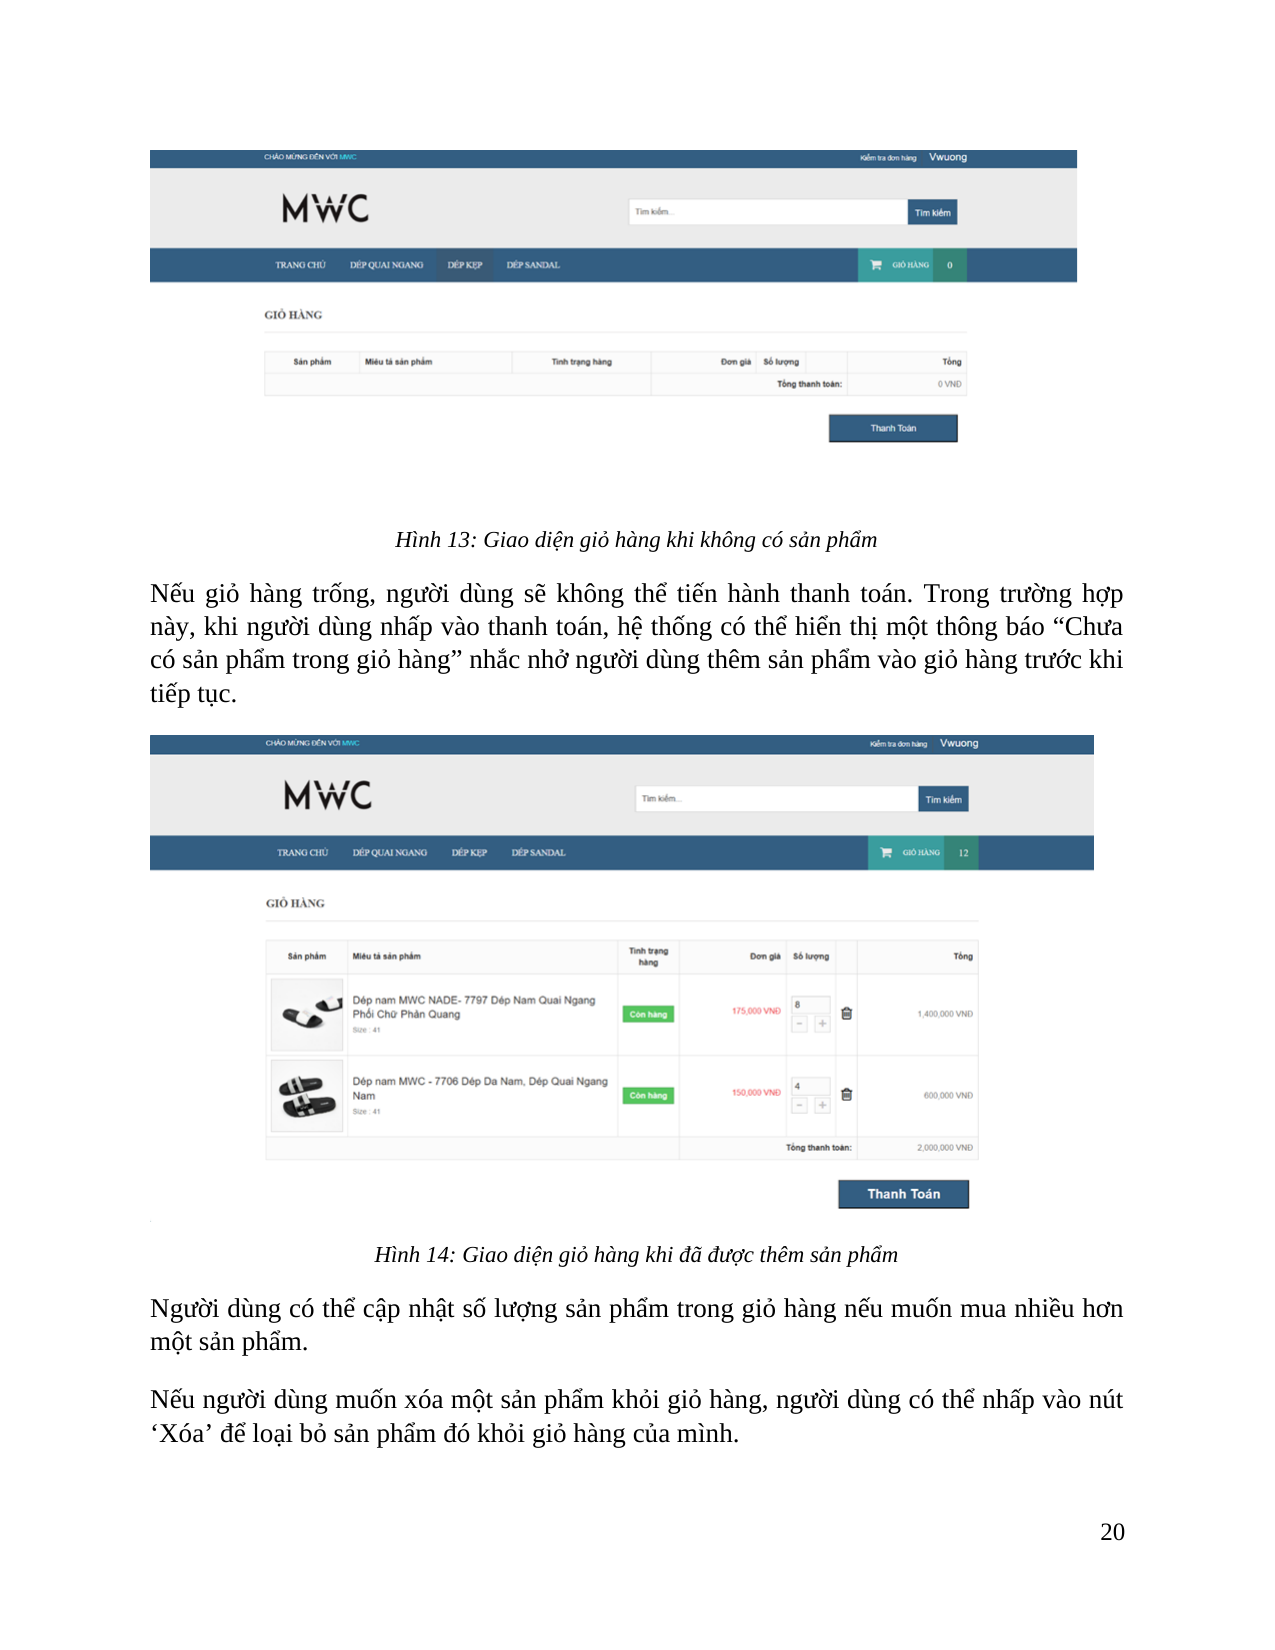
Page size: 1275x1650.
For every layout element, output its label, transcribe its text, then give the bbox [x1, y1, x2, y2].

text Nếu người dùng muốn xóa một sản phẩm khỏi giỏ hàng, người dùng có thể nhấp vào nút ‘Xóa’ để loại bỏ sản phẩm đó khỏi giỏ hàng của mình. [150, 1383, 1125, 1448]
picture [150, 735, 1094, 1222]
text Hình 14: Giao diện giỏ hàng khi đã được thêm sản phẩm [150, 1241, 1125, 1267]
picture [150, 150, 1078, 507]
text Nếu giỏ hàng trống, người dùng sẽ không thể tiến hành thanh toán. Trong trường hợp này, khi người dùng nhấp vào thanh toán, hệ thống có thể hiển thị một thông báo “Chưa có sản phẩm trong giỏ hàng” nhắc nhở người dùng thêm sản phẩm vào giỏ hàng trước khi tiếp tục. [150, 577, 1125, 708]
text Hình 13: Giao diện giỏ hàng khi không có sản phẩm [150, 526, 1125, 552]
text Người dùng có thể cập nhật số lượng sản phẩm trong giỏ hàng nếu muốn mua nhiều hơn một sản phẩm. [150, 1292, 1125, 1356]
